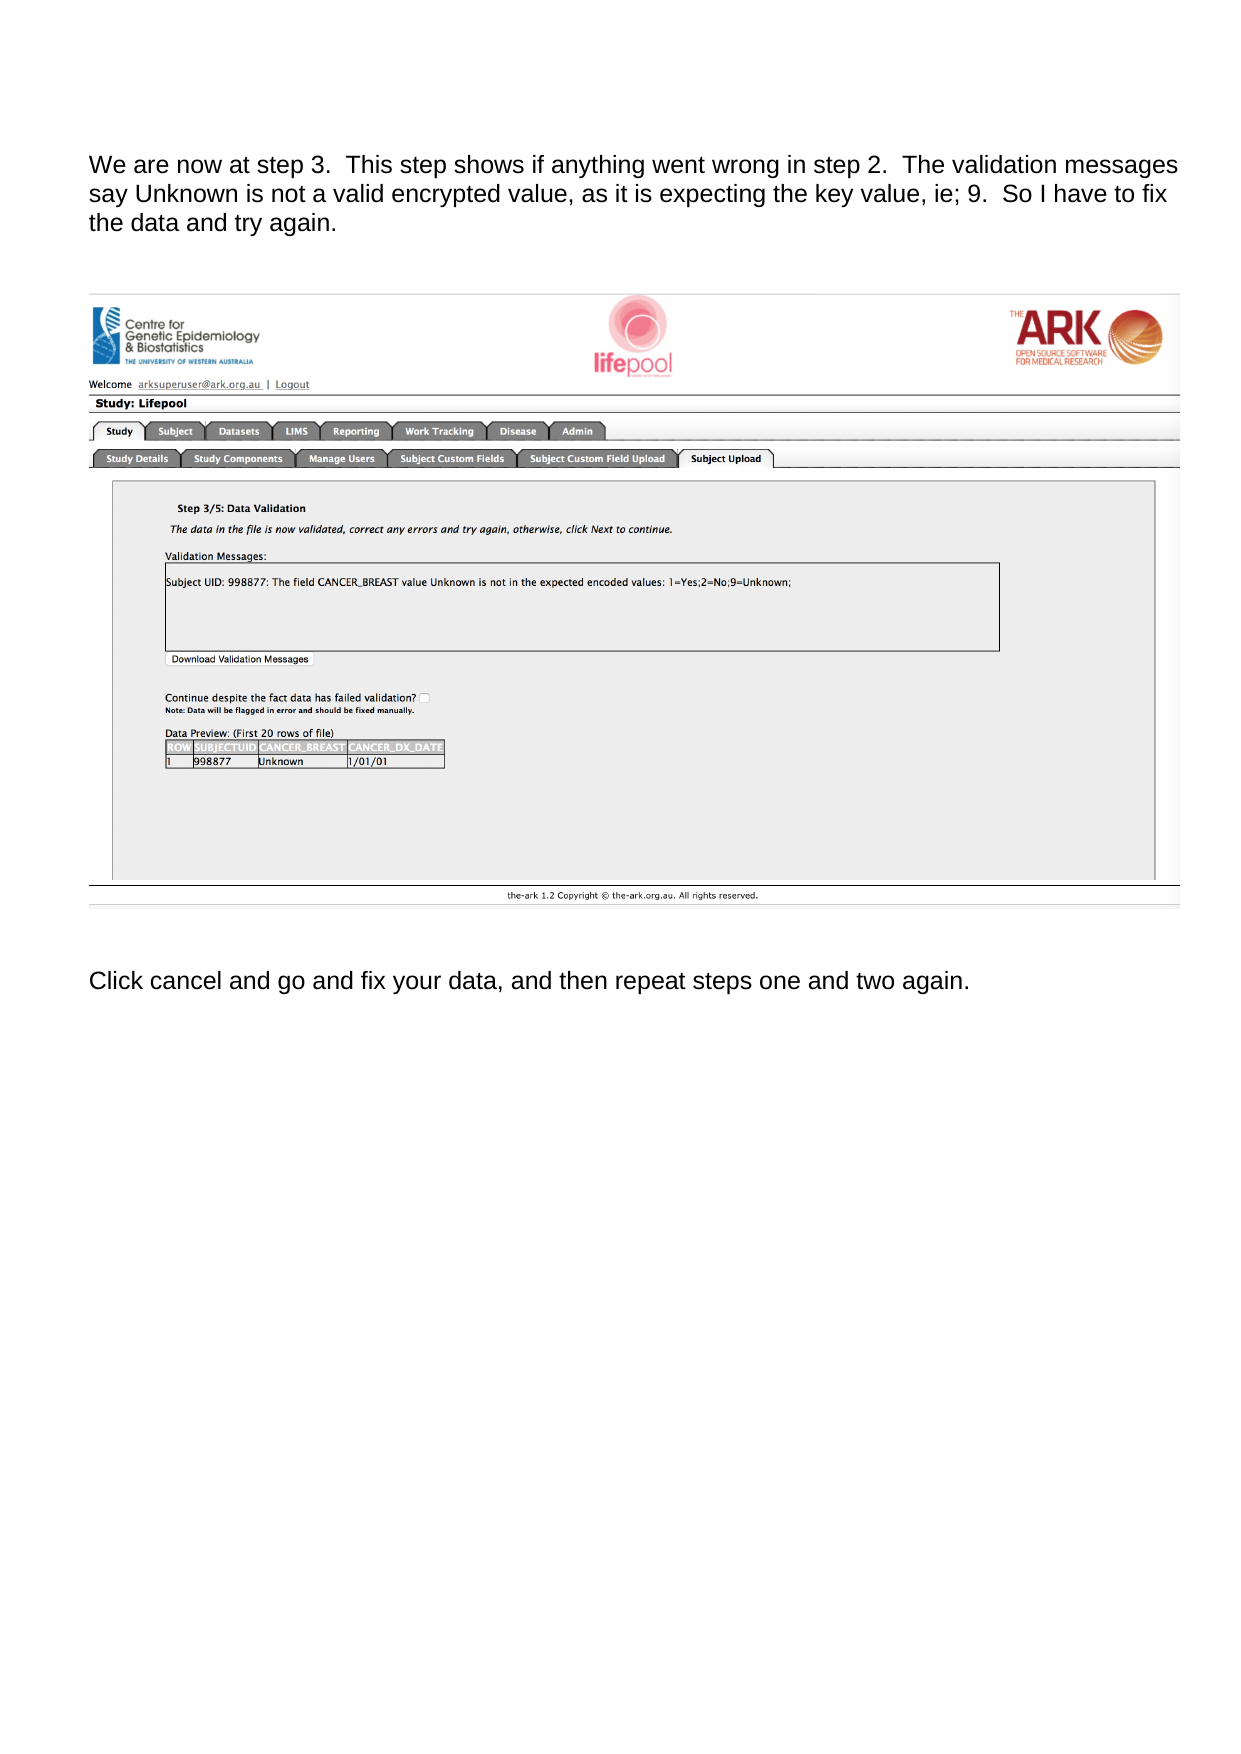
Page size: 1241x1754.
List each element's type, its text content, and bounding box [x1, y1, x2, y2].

text We are now at step 3. This step shows if anything went wrong in step 2. The validation messages say Unknown is not a valid encrypted value, as it is expecting the key value, ie; 9. So I have to fix the data and try again. [89, 150, 1182, 236]
text Click cancel and go and fix your data, and then repeat steps one and two again. [89, 966, 1182, 995]
picture [88, 293, 1181, 909]
